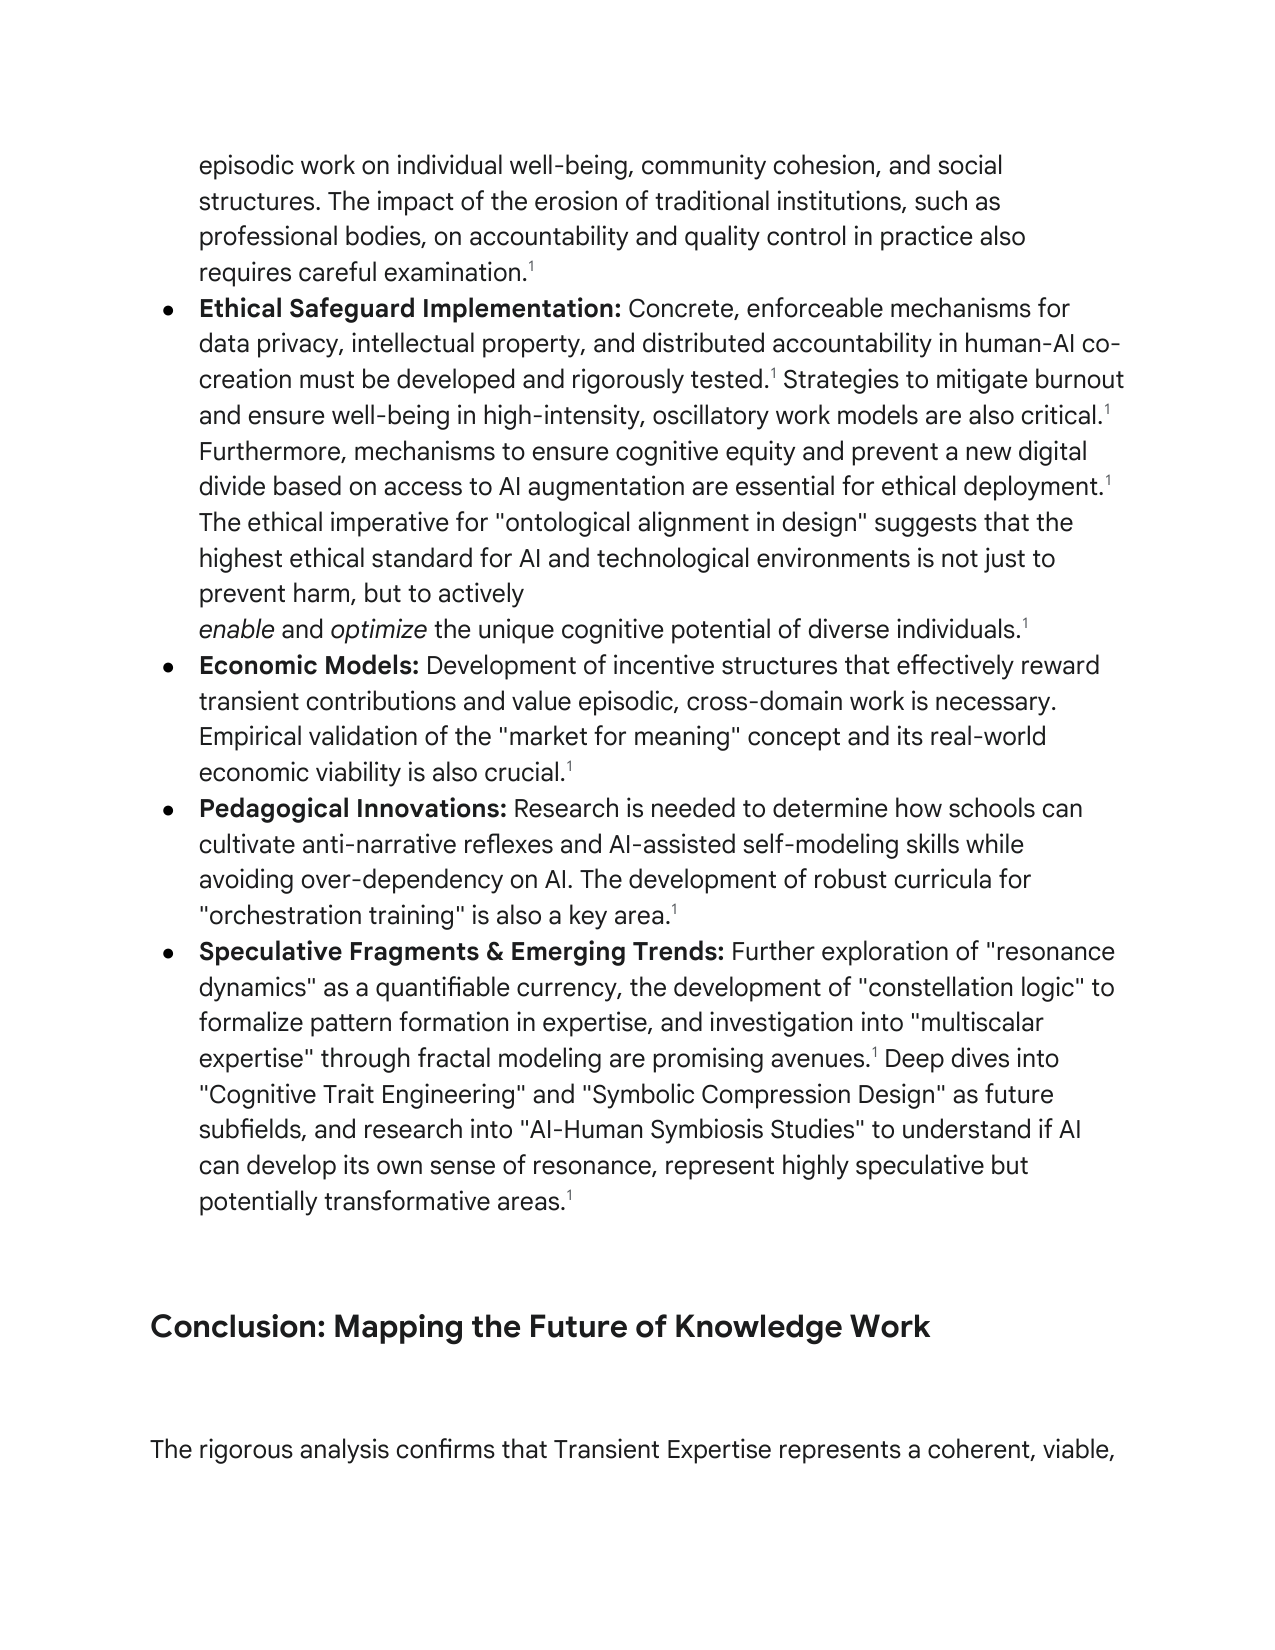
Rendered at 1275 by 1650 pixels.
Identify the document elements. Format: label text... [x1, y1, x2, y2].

list Economic Models: Development of incentive structures that effectively reward transient contributions and value episodic, cross-domain work is necessary. Empirical validation of the "market for meaning" concept and its real-world economic viability is also crucial.1 [161, 650, 1125, 789]
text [150, 1434, 1125, 1466]
list Pedagogical Innovations: Research is needed to determine how schools can cultivate anti-narrative reflexes and AI-assisted self-modeling skills while avoiding over-dependency on AI. The development of robust curricula for "orchestration training" is also a key area.1 [161, 793, 1125, 932]
list Ethical Safeguard Implementation: Concrete, enforceable mechanisms for data privacy, intellectual property, and distributed accountability in human-AI co-creation must be developed and rigorously tested.1 Strategies to mitigate burnout and ensure well-being in high-intensity, oscillatory work models are also critical.1 Furthermore, mechanisms to ensure cognitive equity and prevent a new digital divide based on access to AI augmentation are essential for ethical deployment.1 The ethical imperative for "ontological alignment in design" suggests that the highest ethical standard for AI and technological environments is not just to prevent harm, but to actively enable and optimize the unique cognitive potential of diverse individuals.1 [161, 293, 1125, 646]
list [161, 150, 1125, 288]
subtitle Conclusion: Mapping the Future of Knowledge Work [150, 1308, 1125, 1347]
list Speculative Fragments & Emerging Trends: Further exploration of "resonance dynamics" as a quantifiable currency, the development of "constellation logic" to formalize pattern formation in expertise, and investigation into "multiscalar expertise" through fractal modeling are promising avenues.1 Deep dives into "Cognitive Trait Engineering" and "Symbolic Compression Design" as future subfields, and research into "AI-Human Symbiosis Studies" to understand if AI can develop its own sense of resonance, represent highly speculative but potentially transformative areas.1 [161, 936, 1125, 1217]
